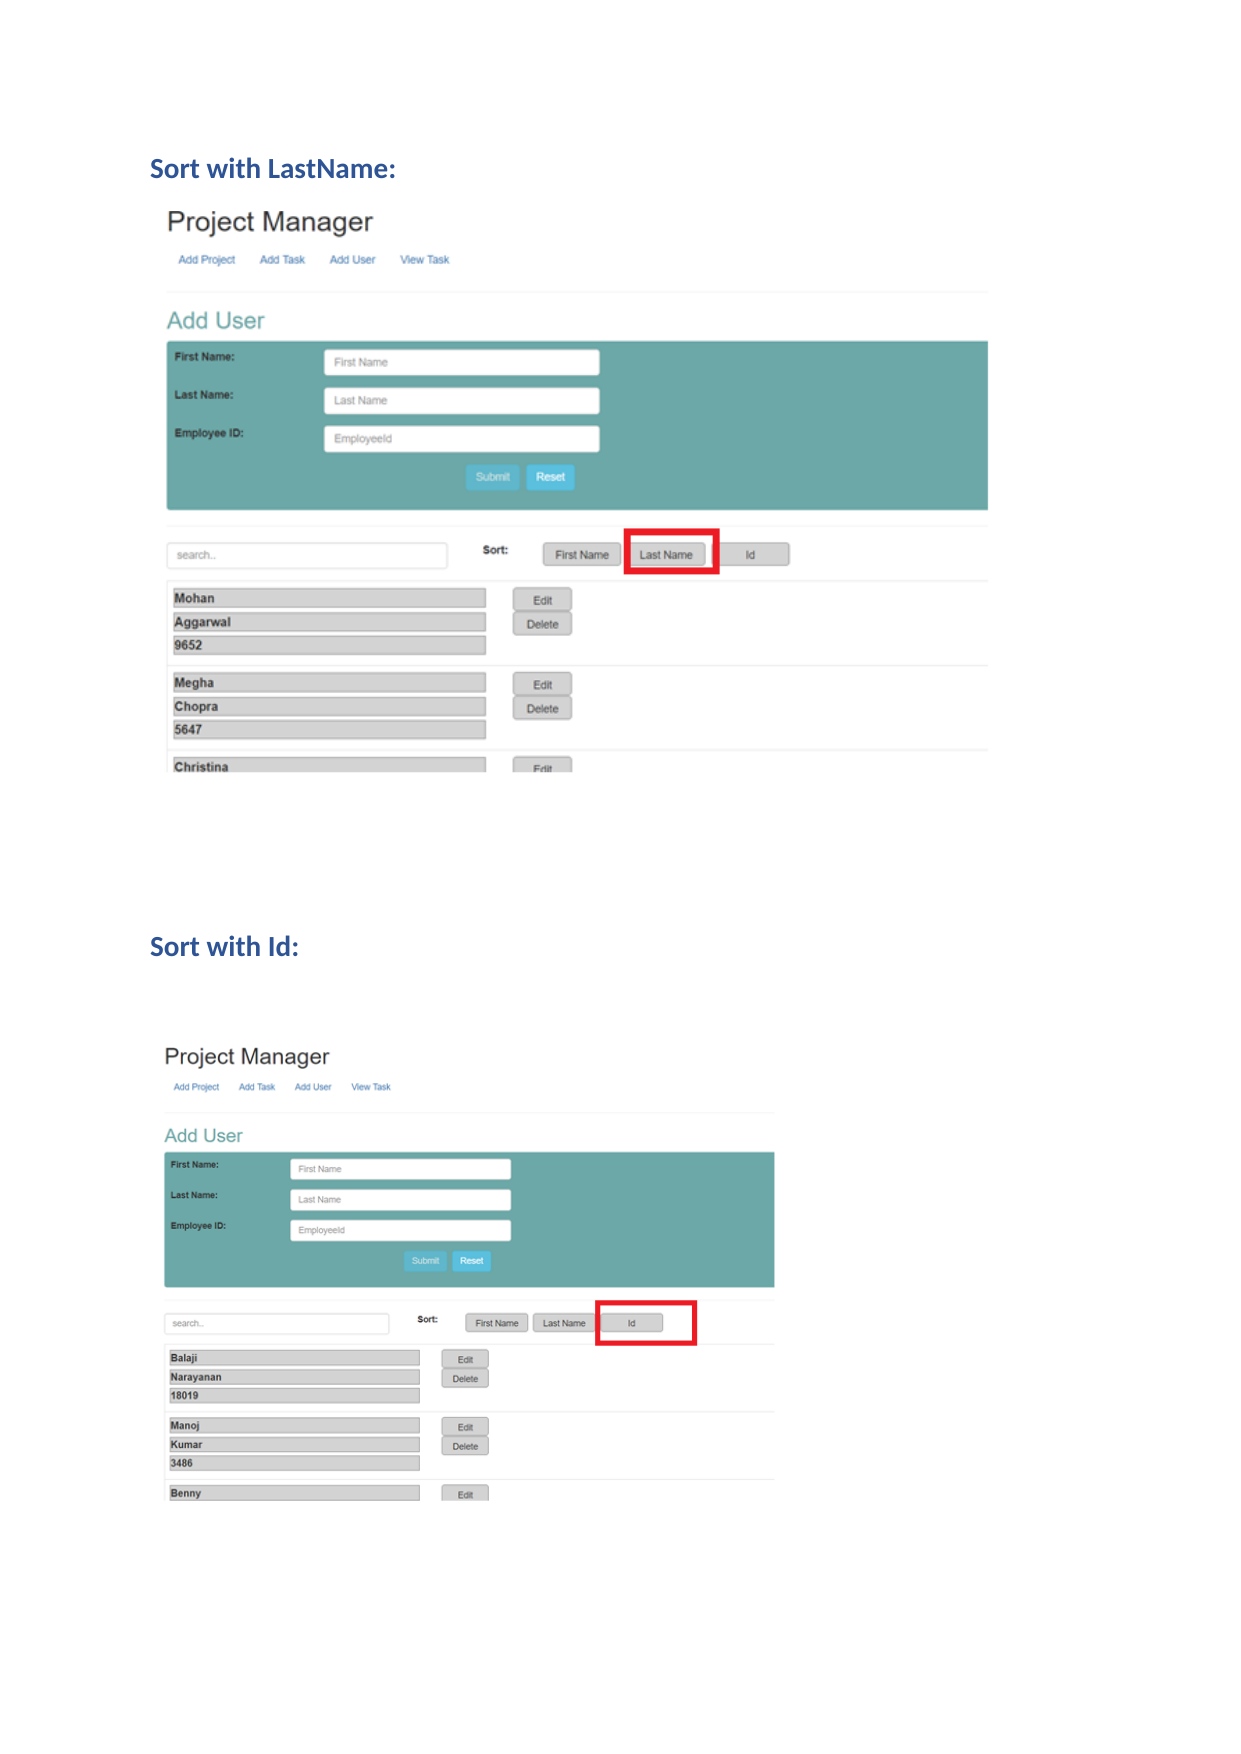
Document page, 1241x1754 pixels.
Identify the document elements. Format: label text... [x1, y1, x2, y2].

picture [150, 1042, 861, 1541]
text Sort with LastName: [150, 150, 1090, 186]
picture [150, 211, 1091, 842]
text Sort with Id: [150, 928, 1090, 964]
